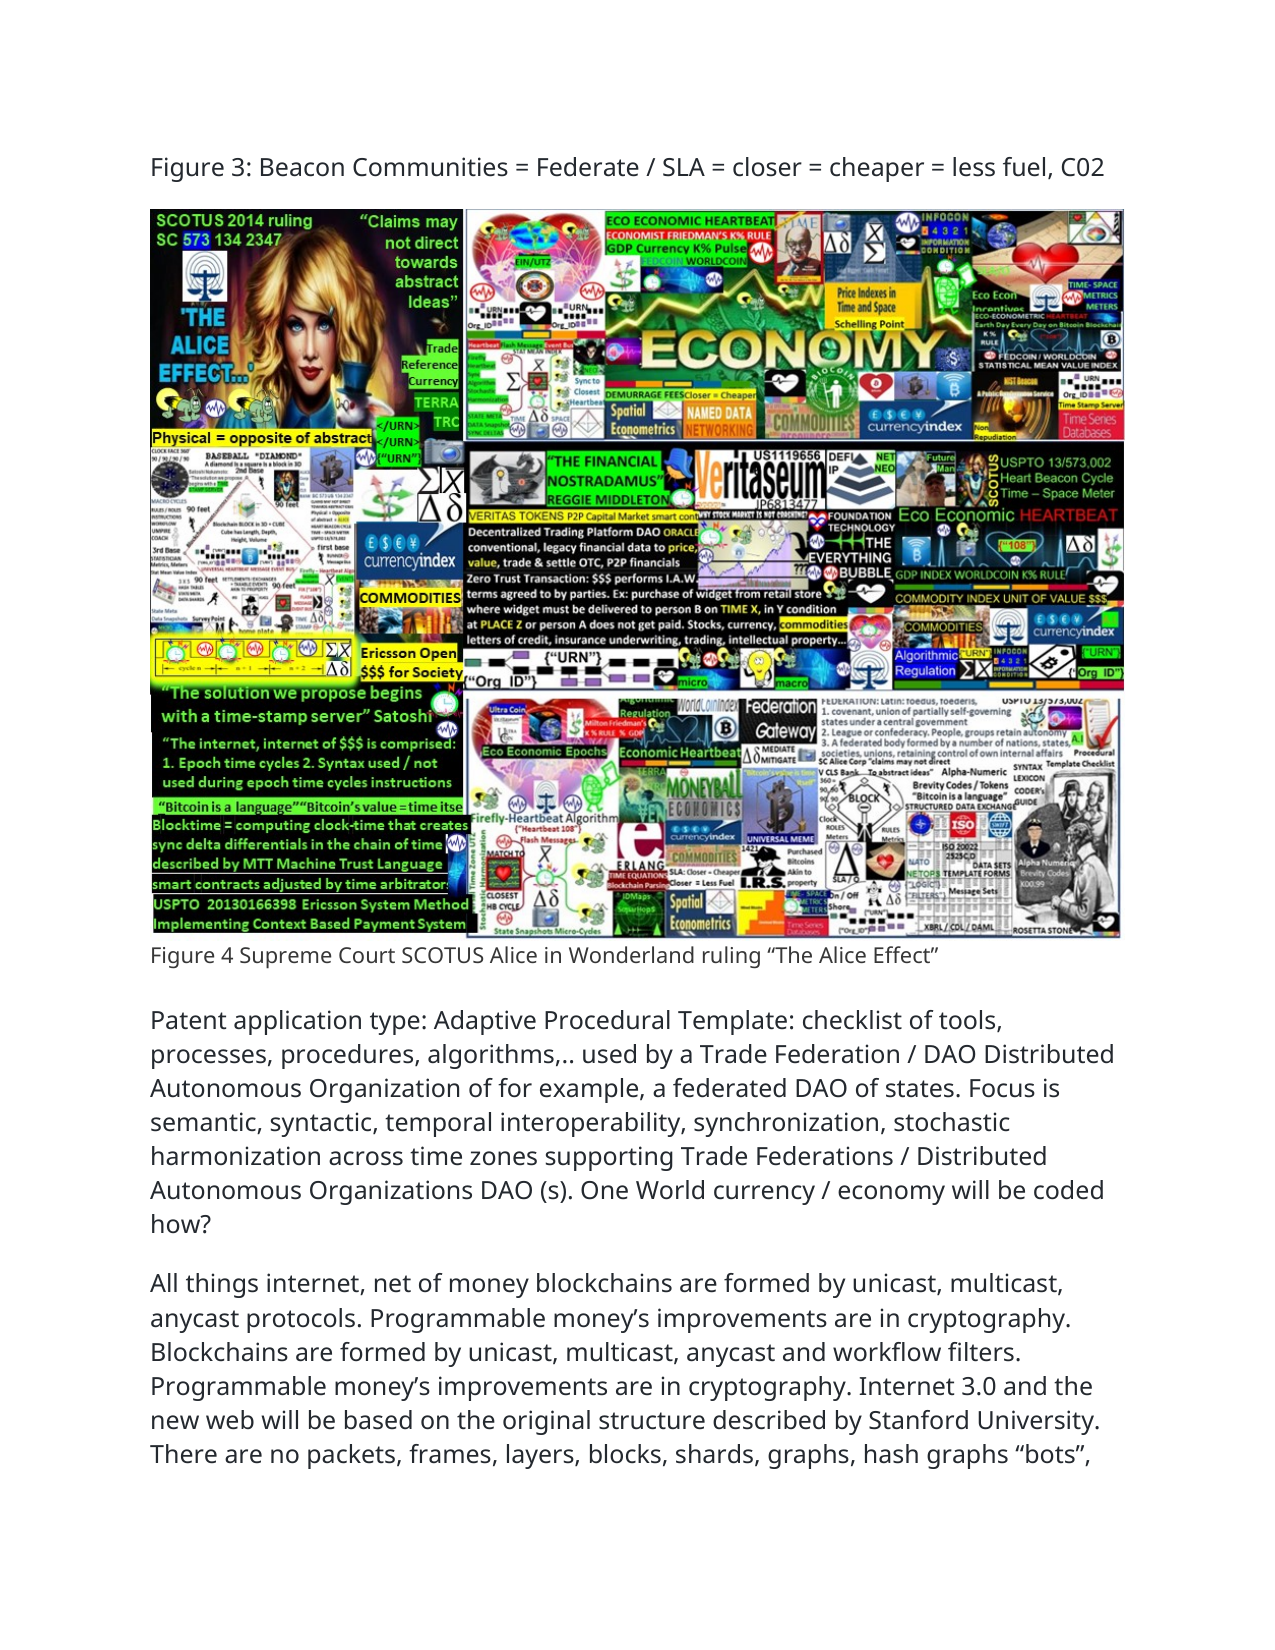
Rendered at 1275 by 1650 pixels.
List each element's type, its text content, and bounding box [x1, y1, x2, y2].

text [150, 1266, 1125, 1471]
text Figure 3: Beacon Communities = Federate / SLA = closer = cheaper = less fuel, C02 [150, 150, 1125, 184]
picture [150, 209, 1125, 941]
text Patent application type: Adaptive Procedural Template: checklist of tools, processes, procedures, algorithms,.. used by a Trade Federation / DAO Distributed Autonomous Organization of for example, a federated DAO of states. Focus is semantic, syntactic, temporal interoperability, synchronization, stochastic harmonization across time zones supporting Trade Federations / Distributed Autonomous Organizations DAO (s). One World currency / economy will be coded how? [211, 1003, 1125, 1241]
text Figure 4 Supreme Court SCOTUS Alice in Wonderland ruling “The Alice Effect” [150, 941, 1125, 970]
